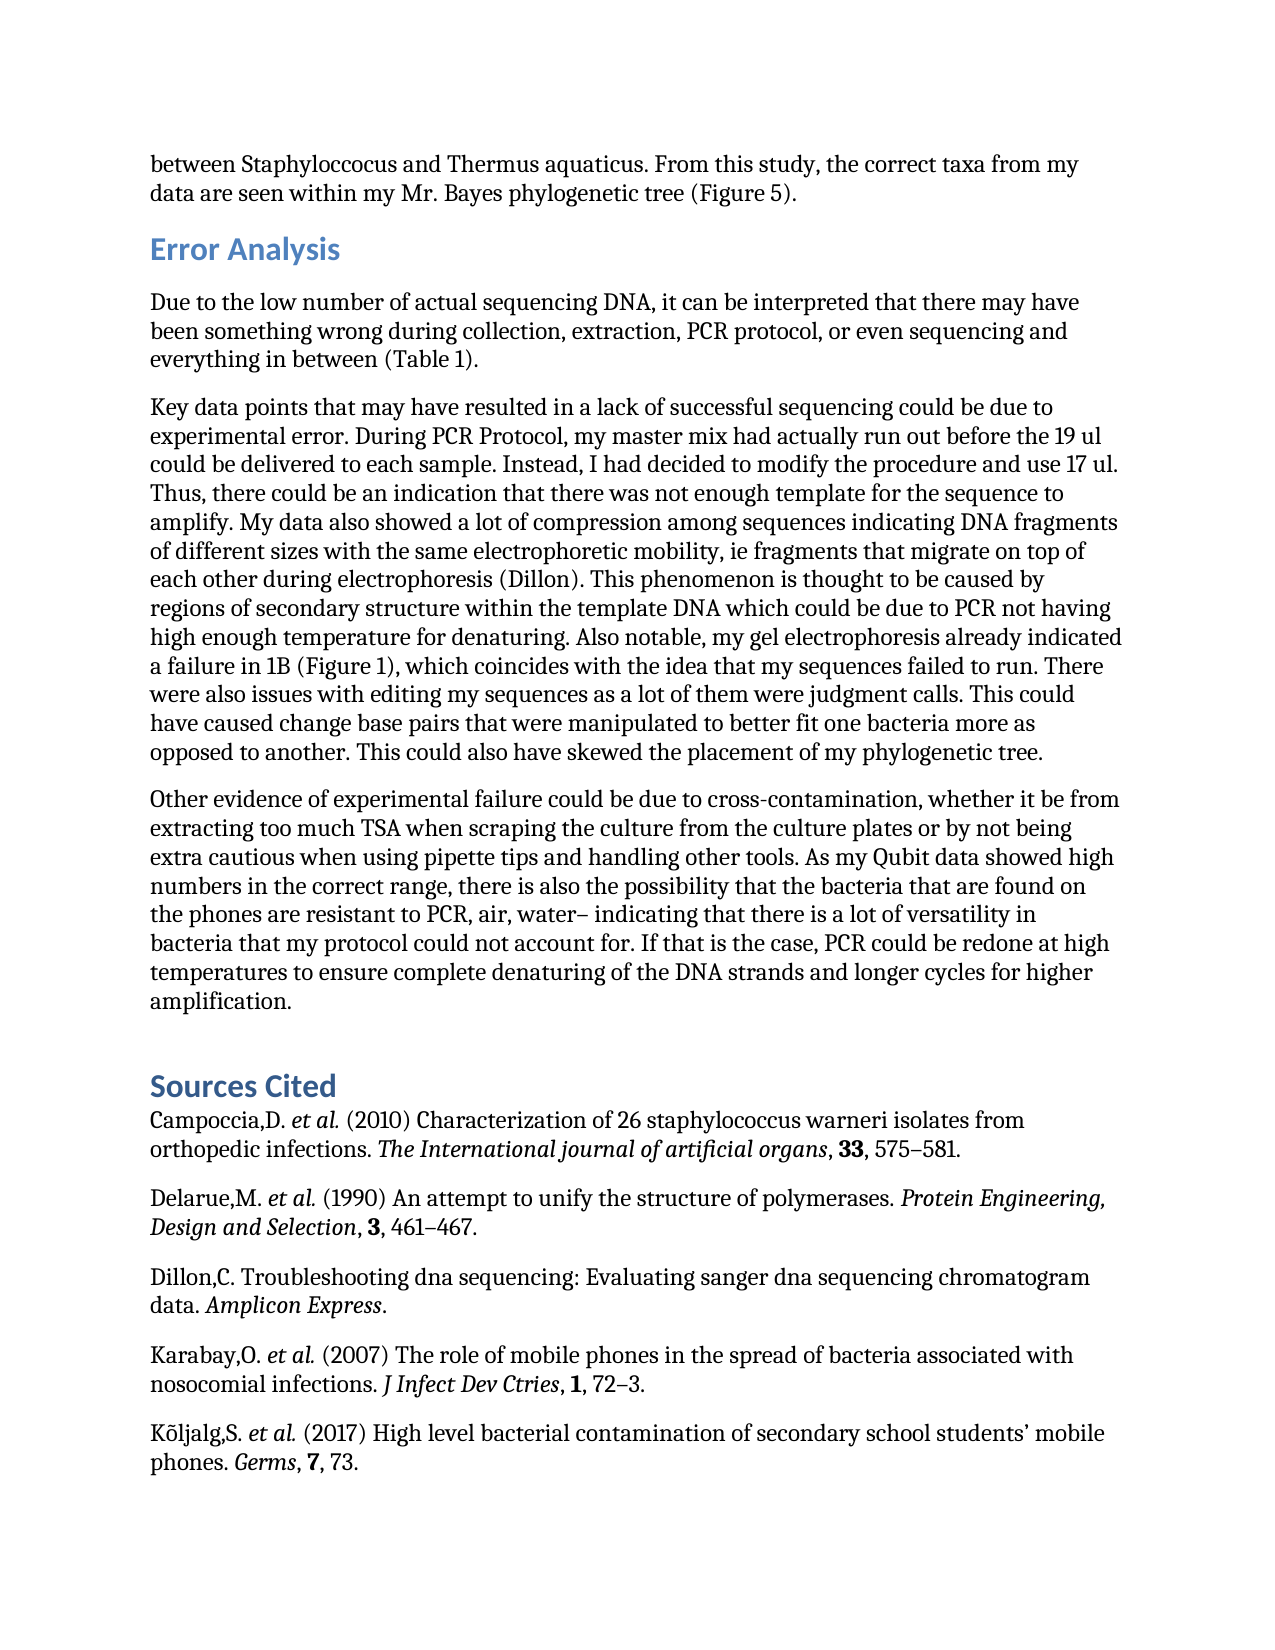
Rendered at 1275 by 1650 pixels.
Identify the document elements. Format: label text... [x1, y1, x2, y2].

text Campoccia,D. et al. (2010) Characterization of 26 staphylococcus warneri isolates from orthopedic infections. The International journal of artificial organs, 33, 575–581. [150, 1106, 1125, 1163]
text Due to the low number of actual sequencing DNA, it can be interpreted that there may have been something wrong during collection, extraction, PCR protocol, or even sequencing and everything in between (Table 1). [150, 288, 1125, 374]
text Delarue,M. et al. (1990) An attempt to unify the structure of polymerases. Protein Engineering, Design and Selection, 3, 461–467. [150, 1184, 1125, 1242]
text Kõljalg,S. et al. (2017) High level bacterial contamination of secondary school students’ mobile phones. Germs, 7, 73. [150, 1419, 1125, 1477]
text Key data points that may have resulted in a lack of successful sequencing could be due to experimental error. During PCR Protocol, my master mix had actually run out before the 19 ul could be delivered to each sample. Instead, I had decided to modify the procedure and use 17 ul. Thus, there could be an indication that there was not enough template for the sequence to amplify. My data also showed a lot of compression among sequences indicating DNA fragments of different sizes with the same electrophoretic mobility, ie fragments that migrate on top of each other during electrophoresis (Dillon). This phenomenon is thought to be caused by regions of secondary structure within the template DNA which could be due to PCR not having high enough temperature for denaturing. Also notable, my gel electrophoresis already indicated a failure in 1B (Figure 1), which coincides with the idea that my sequences failed to run. There were also issues with editing my sequences as a lot of them were judgment calls. This could have caused change base pairs that were manipulated to better fit one bacteria more as opposed to another. This could also have skewed the placement of my phylogenetic tree. [150, 393, 1125, 767]
text Other evidence of experimental failure could be due to cross-contamination, whether it be from extracting too much TSA when scraping the culture from the culture plates or by not being extra cautious when using pipette tips and handling other tools. As my Qubit data showed high numbers in the correct range, there is also the possibility that the bacteria that are found on the phones are resistant to PCR, air, water– indicating that there is a lot of versatility in bacteria that my protocol could not account for. If that is the case, PCR could be redone at high temperatures to ensure complete denaturing of the DNA strands and longer cycles for higher amplification. [150, 785, 1125, 1015]
subtitle Error Analysis [150, 228, 1125, 269]
subtitle Sources Cited [150, 1065, 1125, 1106]
text Karabay,O. et al. (2007) The role of mobile phones in the spread of bacteria associated with nosocomial infections. J Infect Dev Ctries, 1, 72–3. [150, 1341, 1125, 1398]
text Dillon,C. Troubleshooting dna sequencing: Evaluating sanger dna sequencing chromatogram data. Amplicon Express. [150, 1263, 1125, 1320]
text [150, 150, 1125, 207]
